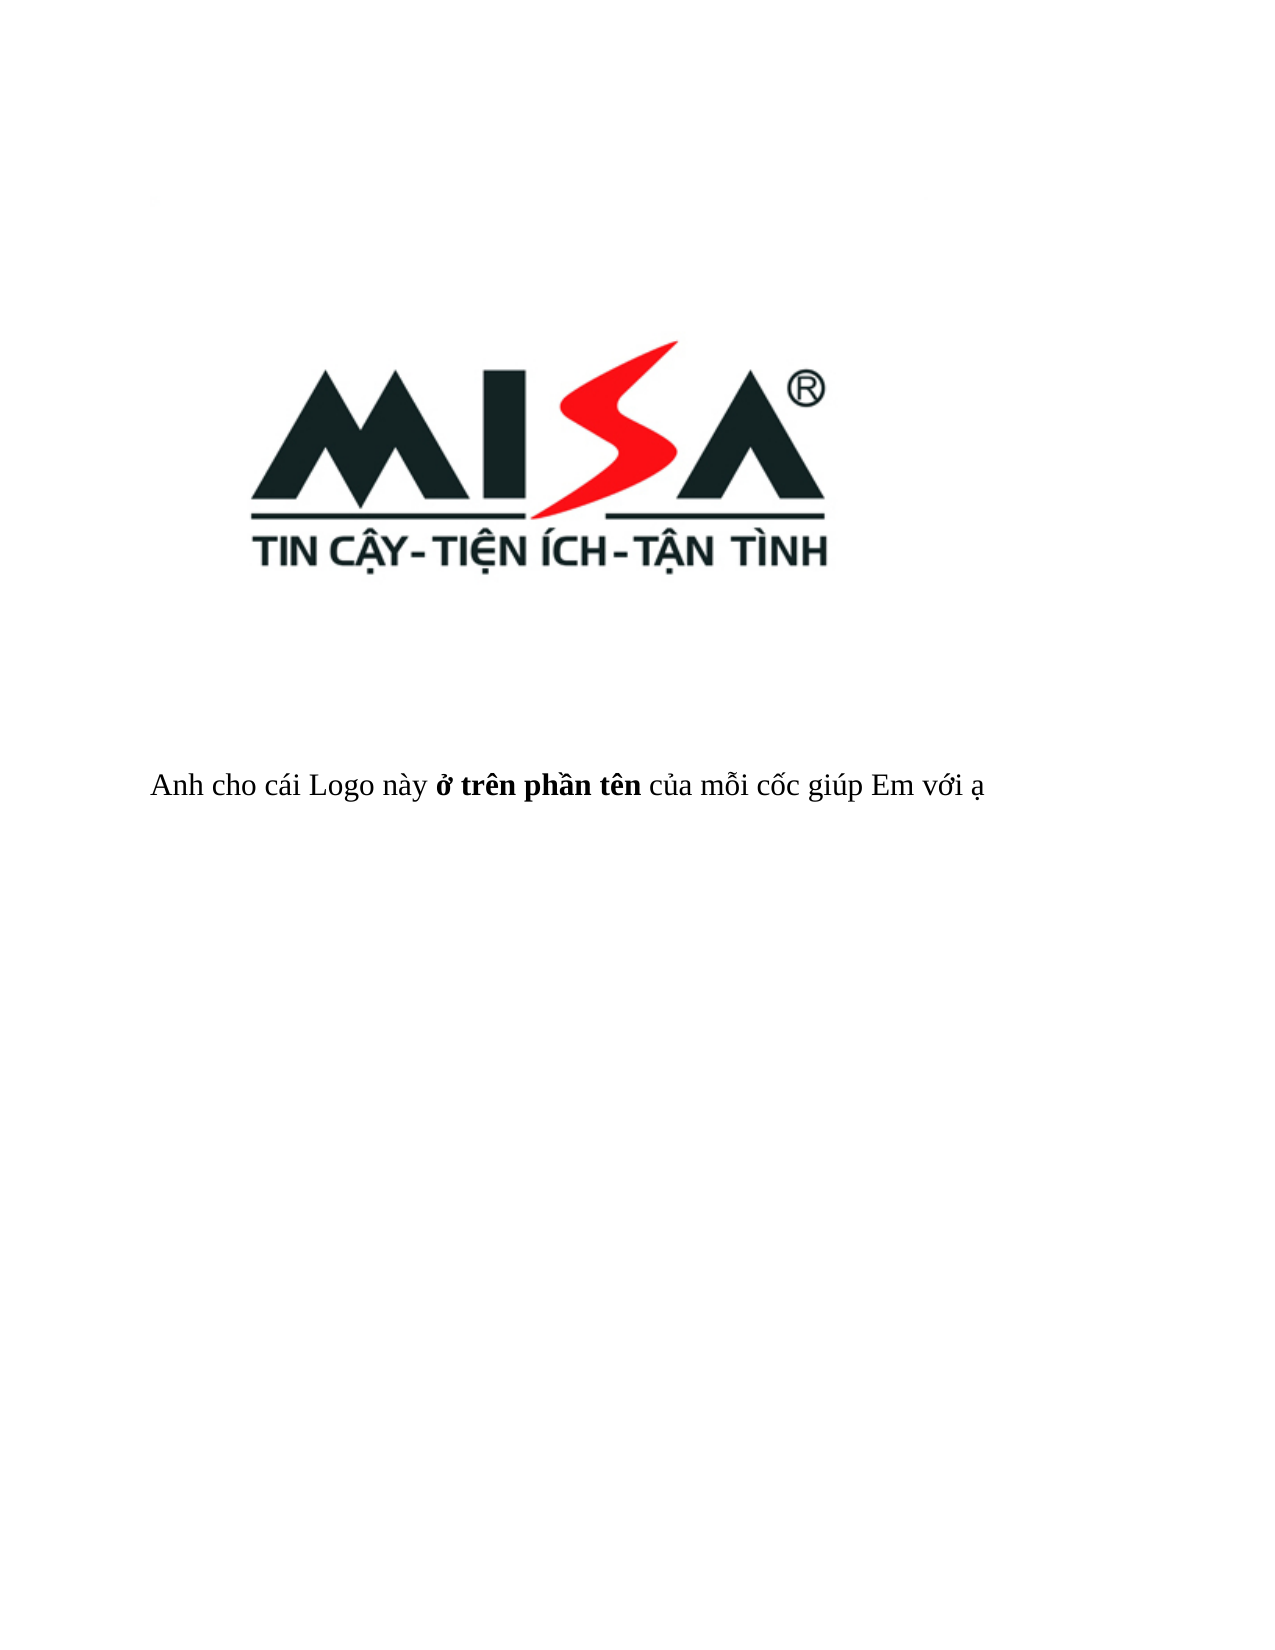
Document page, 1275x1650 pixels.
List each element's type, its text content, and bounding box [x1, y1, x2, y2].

picture [150, 196, 928, 747]
text Anh cho cái Logo này ở trên phần tên của mỗi cốc giúp Em với ạ [150, 766, 1125, 802]
